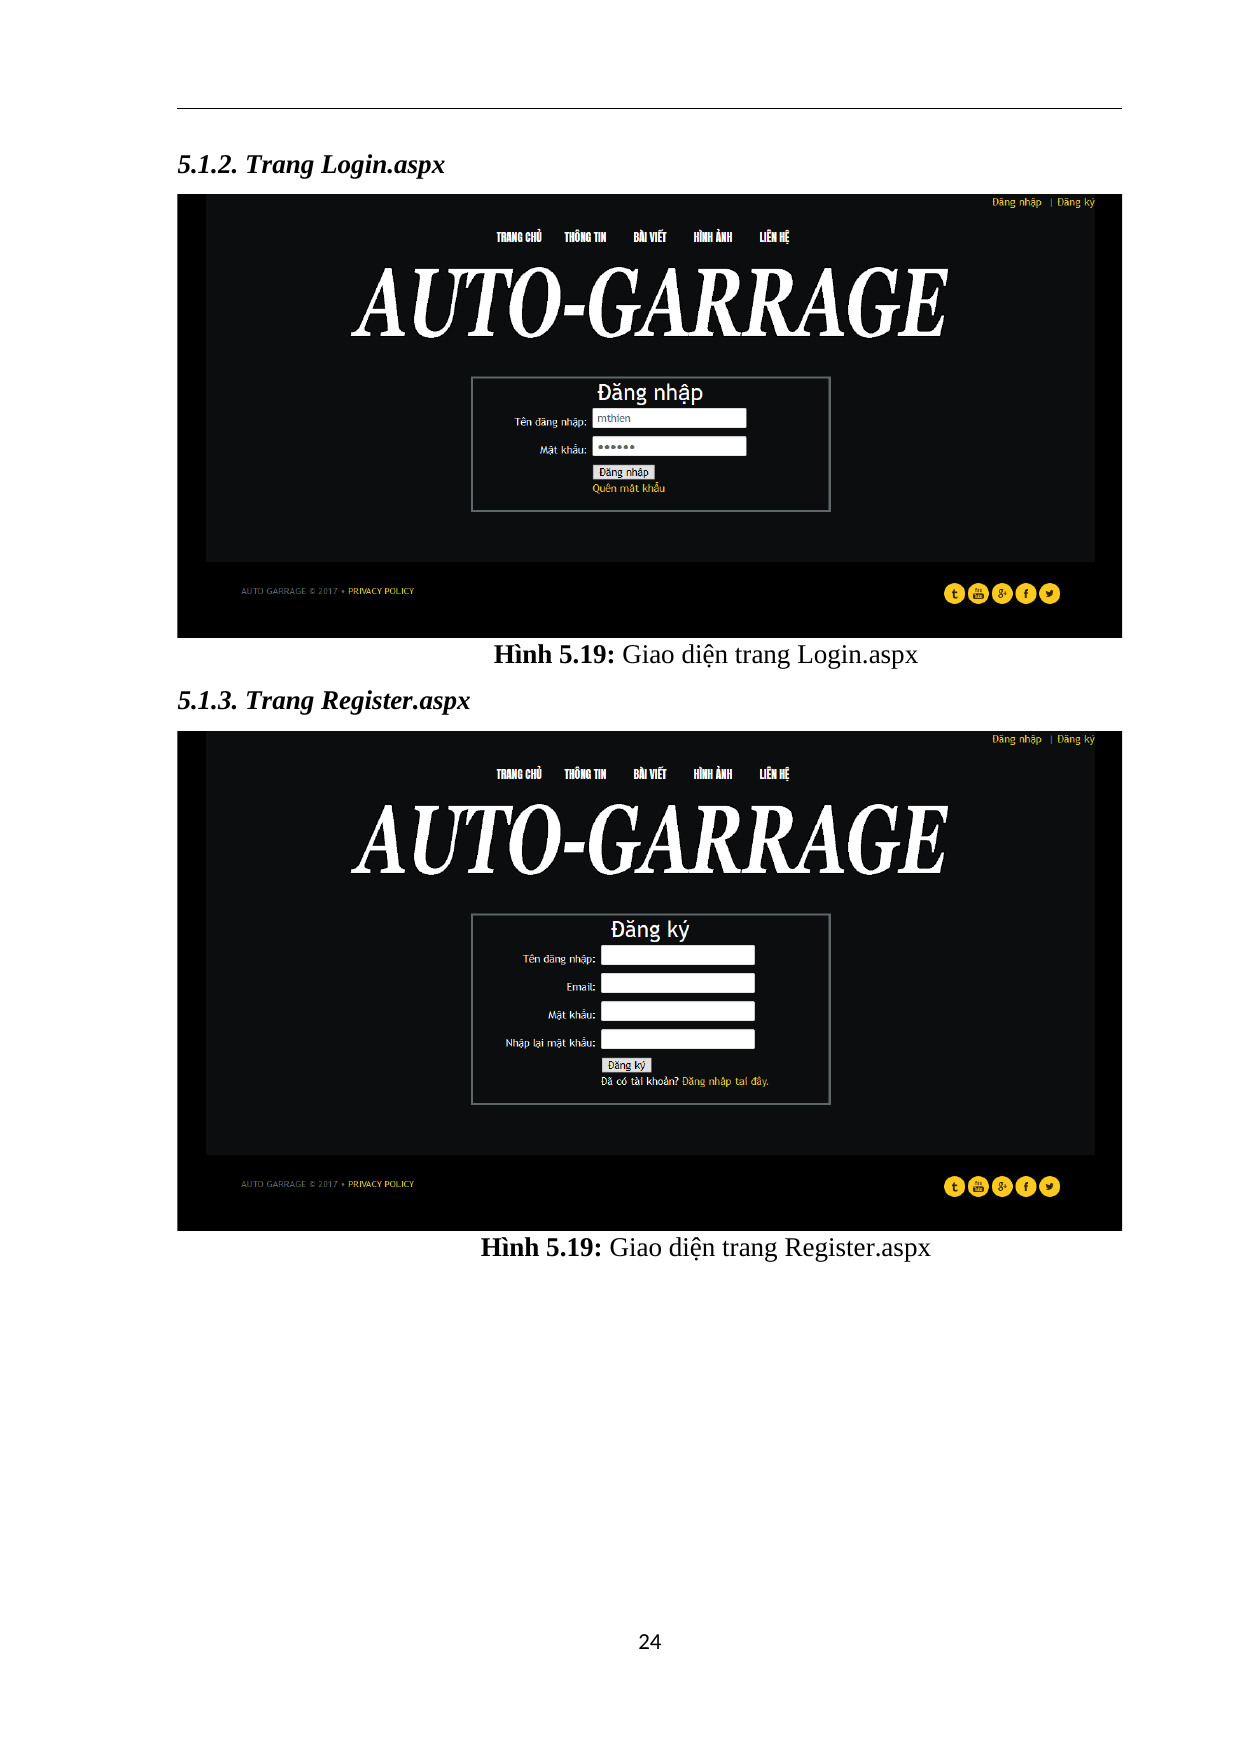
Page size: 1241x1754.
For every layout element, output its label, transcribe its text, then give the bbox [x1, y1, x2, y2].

picture [177, 731, 1123, 1231]
text Giao diện trang Login.aspx [290, 638, 1122, 669]
text Trang Login.aspx [177, 148, 1122, 179]
text Giao diện trang Register.aspx [290, 1231, 1122, 1262]
text Trang Register.aspx [177, 684, 1122, 716]
picture [177, 194, 1123, 638]
